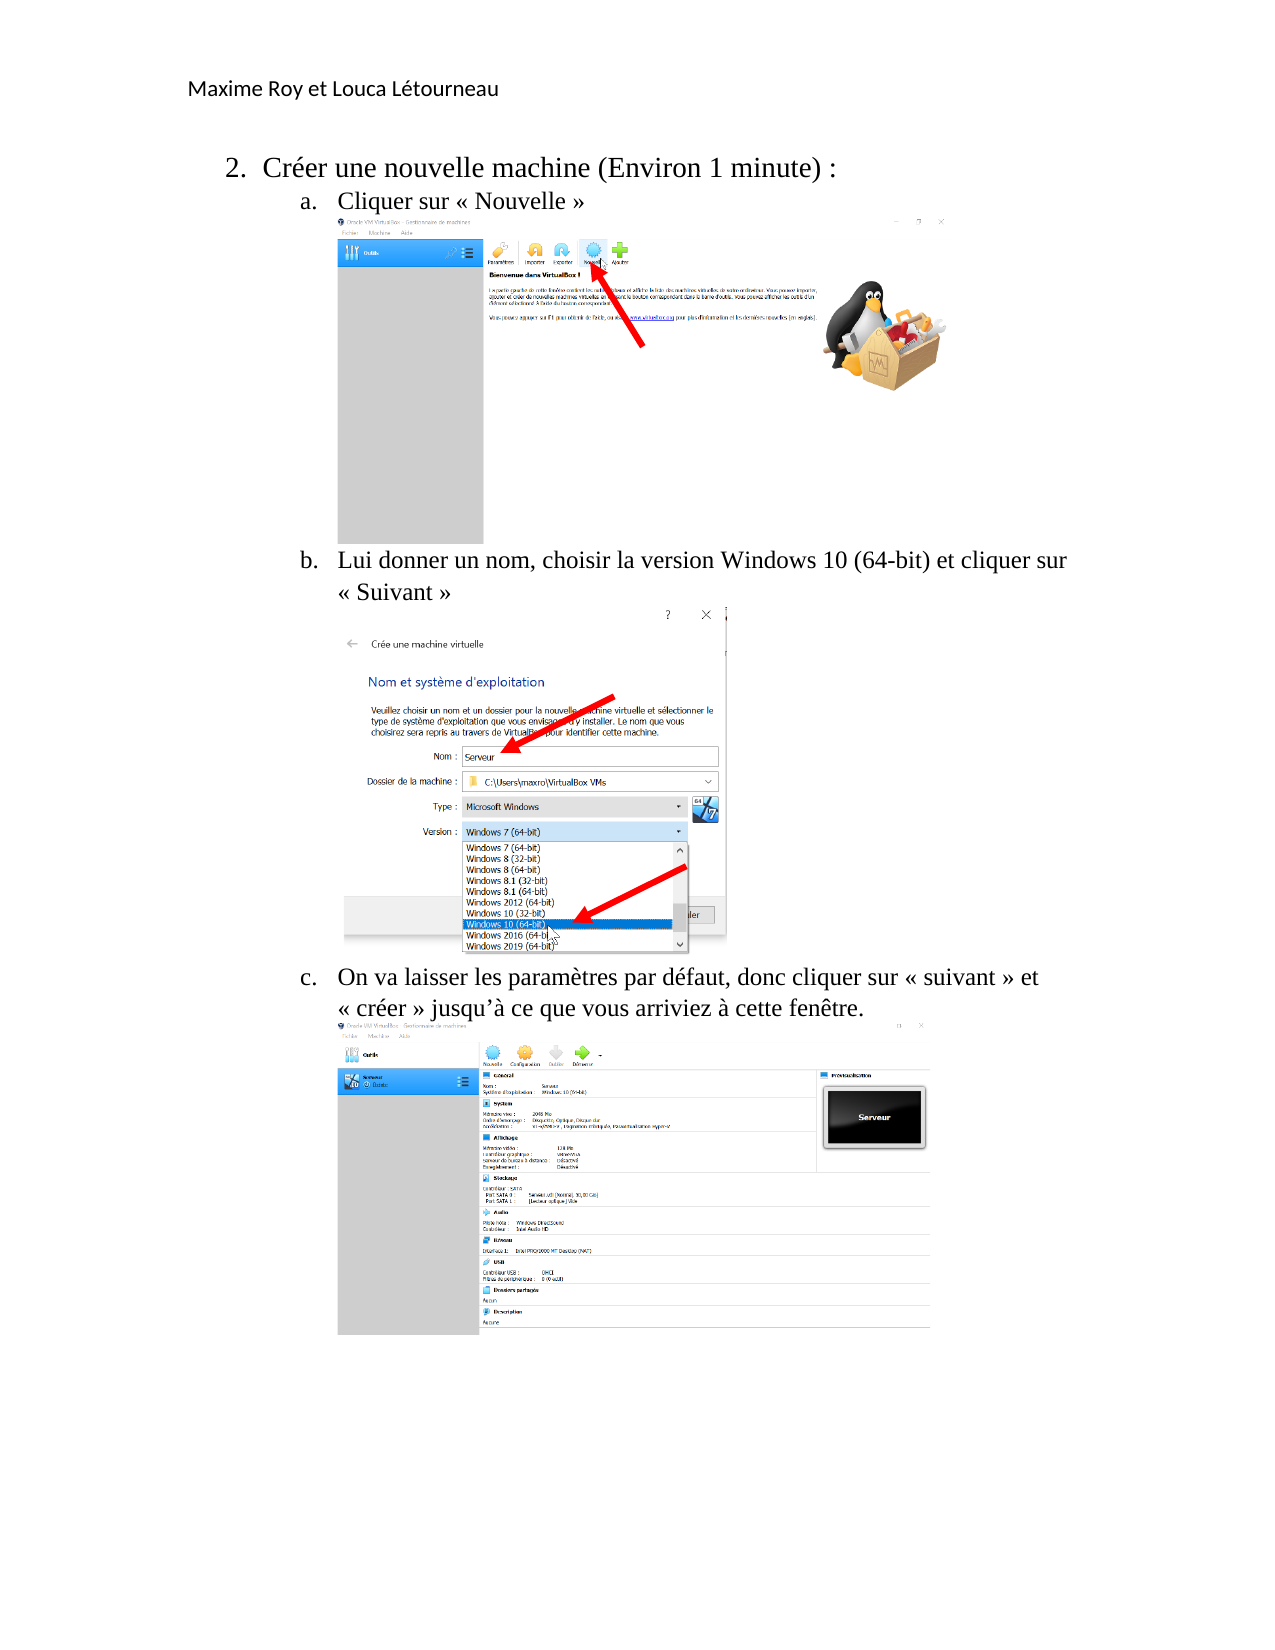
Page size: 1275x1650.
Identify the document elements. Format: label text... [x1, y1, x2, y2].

subtitle Créer une nouvelle machine (Environ 1 minute) : [225, 150, 1087, 183]
picture [343, 607, 727, 960]
picture [337, 217, 951, 544]
list Lui donner un nom, choisir la version Windows 10 (64-bit) et cliquer sur « Suivant » [300, 546, 1087, 605]
picture [337, 1023, 931, 1335]
